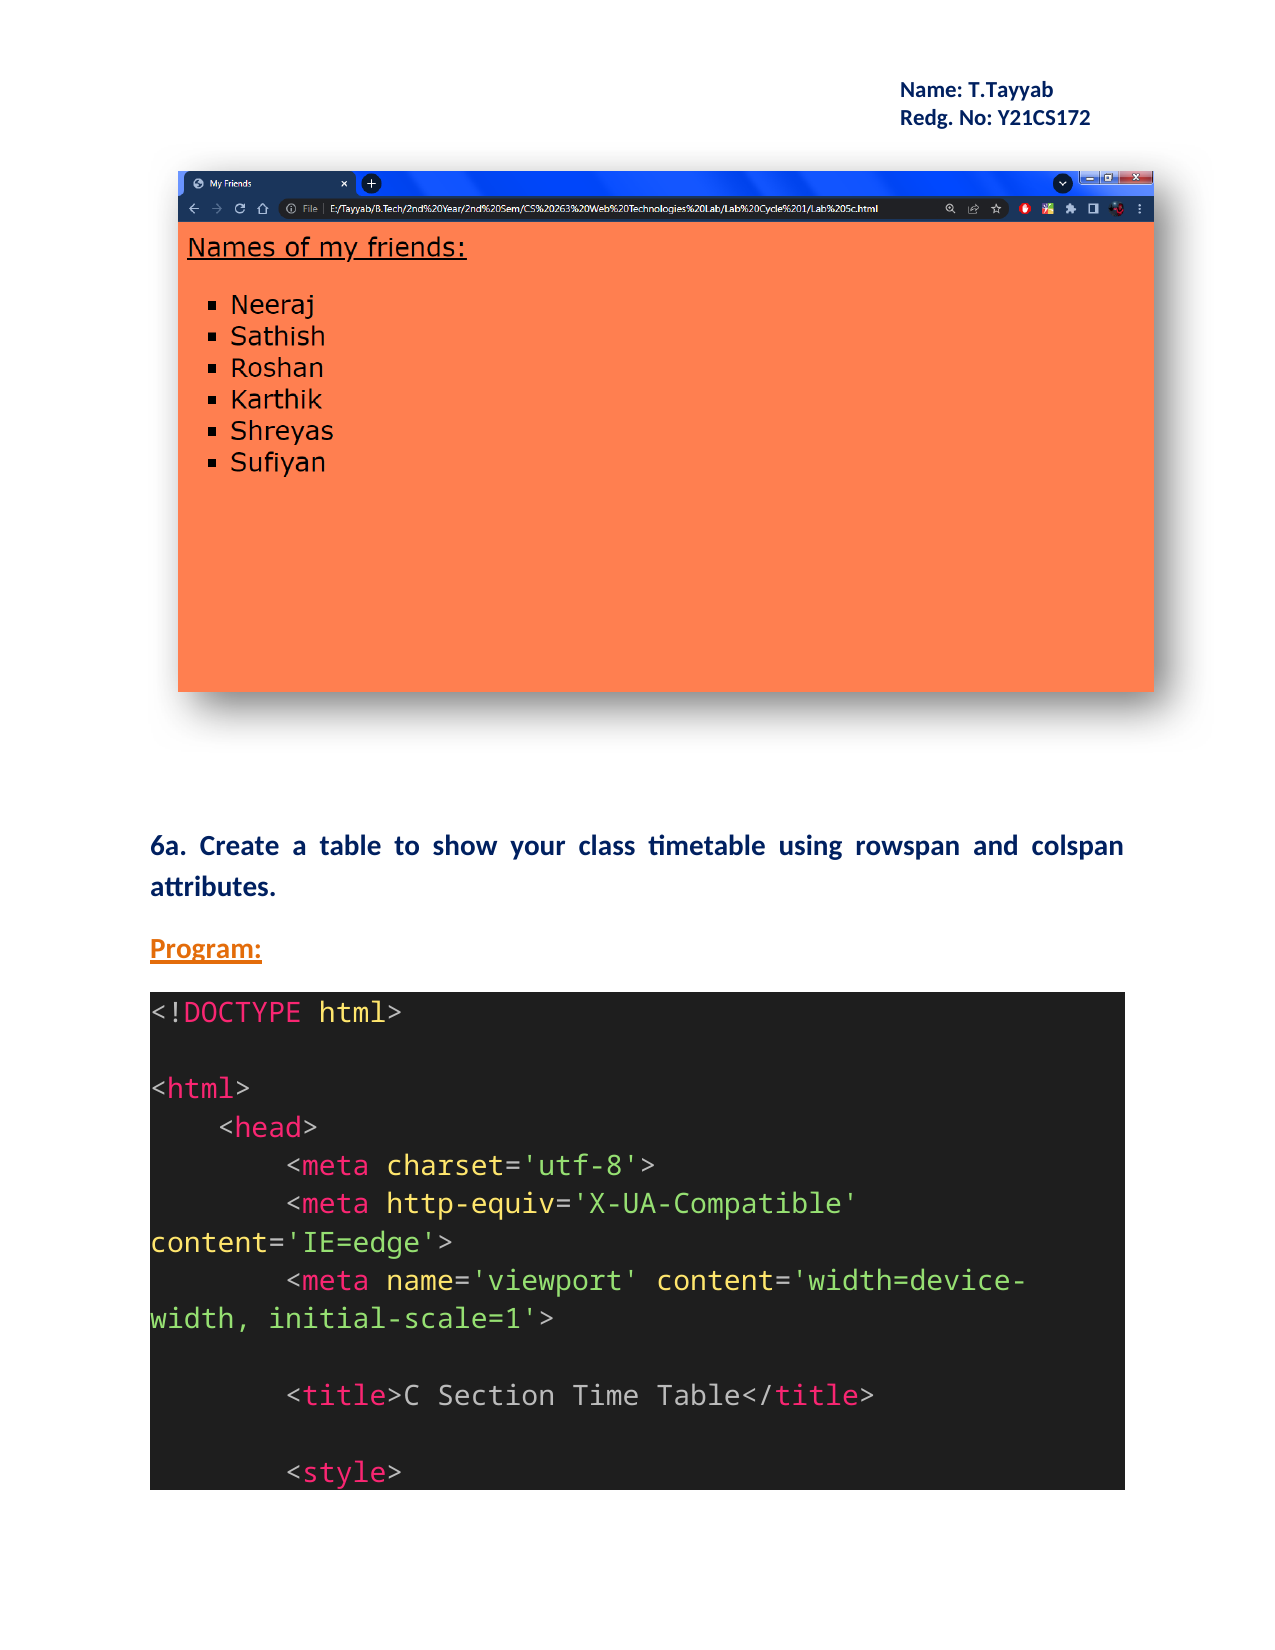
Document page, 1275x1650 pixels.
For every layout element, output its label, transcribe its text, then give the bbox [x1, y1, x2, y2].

text <meta charset='utf-8'> [150, 1145, 1125, 1184]
text <meta name='viewport' content='width=device-width, initial-scale=1'> [150, 1260, 1125, 1337]
text 6a. Create a table to show your class timetable using rowspan and colspan attributes. [150, 827, 1125, 904]
text <!DOCTYPE html> [150, 992, 1125, 1030]
text <meta http-equiv='X-UA-Compatible' content='IE=edge'> [150, 1184, 1125, 1260]
text <title>C Section Time Table</title> [150, 1375, 1125, 1414]
picture [178, 171, 1154, 692]
text <style> [150, 1452, 1125, 1490]
text <html> [150, 1069, 1125, 1107]
text Program: [150, 930, 1125, 966]
text <head> [150, 1107, 1125, 1145]
